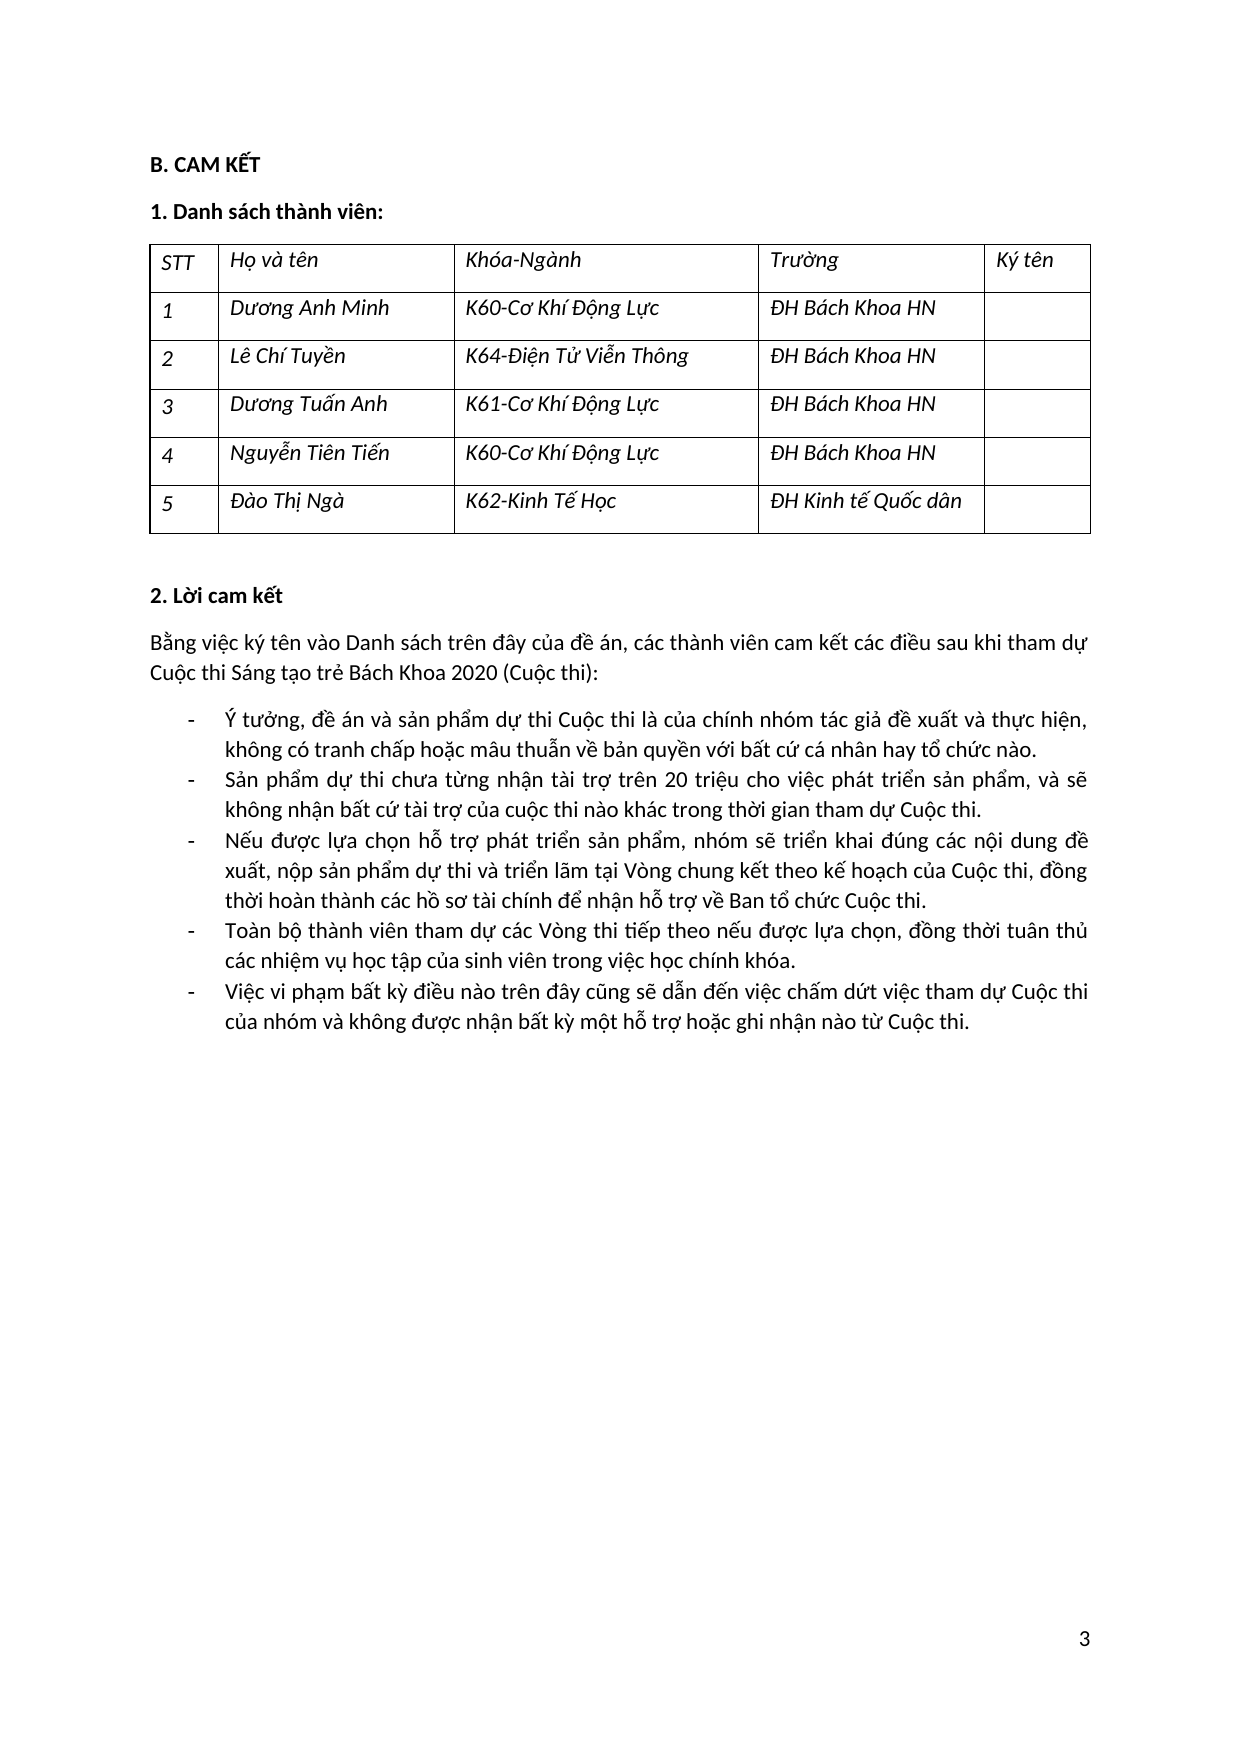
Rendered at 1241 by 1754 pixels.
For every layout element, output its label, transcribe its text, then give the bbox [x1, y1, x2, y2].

table_cell ĐH Kinh tế Quốc dân [759, 486, 984, 533]
table_cell Dương Anh Minh [219, 293, 454, 340]
table_cell K61-Cơ Khí Động Lực [455, 390, 758, 437]
table_cell K60-Cơ Khí Động Lực [455, 293, 758, 340]
table_cell ĐH Bách Khoa HN [759, 438, 984, 485]
table_cell K60-Cơ Khí Động Lực [455, 438, 758, 485]
table_header Trường [759, 245, 984, 292]
table_cell 4 [151, 438, 218, 485]
table_cell ĐH Bách Khoa HN [759, 293, 984, 340]
table_header STT [151, 245, 218, 292]
list Việc vi phạm bất kỳ điều nào trên đây cũng sẽ dẫn đến việc chấm dứt việc tham dự Cuộc thi của nhóm và không được nhận bất kỳ một hỗ trợ hoặc ghi nhận nào từ Cuộc thi. [187, 977, 1090, 1035]
table_cell 1 [151, 293, 218, 340]
list Toàn bộ thành viên tham dự các Vòng thi tiếp theo nếu được lựa chọn, đồng thời tuân thủ các nhiệm vụ học tập của sinh viên trong việc học chính khóa. [187, 916, 1090, 975]
table_cell [985, 341, 1090, 388]
table_cell Dương Tuấn Anh [219, 390, 454, 437]
table_cell ĐH Bách Khoa HN [759, 390, 984, 437]
list Sản phẩm dự thi chưa từng nhận tài trợ trên 20 triệu cho việc phát triển sản phẩm, và sẽ không nhận bất cứ tài trợ của cuộc thi nào khác trong thời gian tham dự Cuộc thi. [187, 765, 1090, 824]
table_cell Nguyễn Tiên Tiến [219, 438, 454, 485]
table_cell Đào Thị Ngà [219, 486, 454, 533]
table_cell [985, 438, 1090, 485]
table_cell K64-Điện Tử Viễn Thông [455, 341, 758, 388]
table_cell ĐH Bách Khoa HN [759, 341, 984, 388]
table_header Họ và tên [219, 245, 454, 292]
table_header Khóa-Ngành [455, 245, 758, 292]
text 1. Danh sách thành viên: [150, 197, 1090, 225]
table_cell 5 [151, 486, 218, 533]
table_cell [985, 293, 1090, 340]
table_cell Lê Chí Tuyền [219, 341, 454, 388]
table_cell 2 [151, 341, 218, 388]
list Ý tưởng, đề án và sản phẩm dự thi Cuộc thi là của chính nhóm tác giả đề xuất và thực hiện, không có tranh chấp hoặc mâu thuẫn về bản quyền với bất cứ cá nhân hay tổ chức nào. [187, 705, 1090, 763]
list Nếu được lựa chọn hỗ trợ phát triển sản phẩm, nhóm sẽ triển khai đúng các nội dung đề xuất, nộp sản phẩm dự thi và triển lãm tại Vòng chung kết theo kế hoạch của Cuộc thi, đồng thời hoàn thành các hồ sơ tài chính để nhận hỗ trợ về Ban tổ chức Cuộc thi. [187, 826, 1090, 914]
table_header Ký tên [985, 245, 1090, 292]
text B. CAM KẾT [150, 150, 1090, 178]
table_cell K62-Kinh Tế Học [455, 486, 758, 533]
text Bằng việc ký tên vào Danh sách trên đây của đề án, các thành viên cam kết các điều sau khi tham dự Cuộc thi Sáng tạo trẻ Bách Khoa 2020 (Cuộc thi): [150, 628, 1090, 686]
table_cell 3 [151, 390, 218, 437]
table_cell [985, 390, 1090, 437]
text 2. Lời cam kết [150, 581, 1090, 609]
table_cell [985, 486, 1090, 533]
